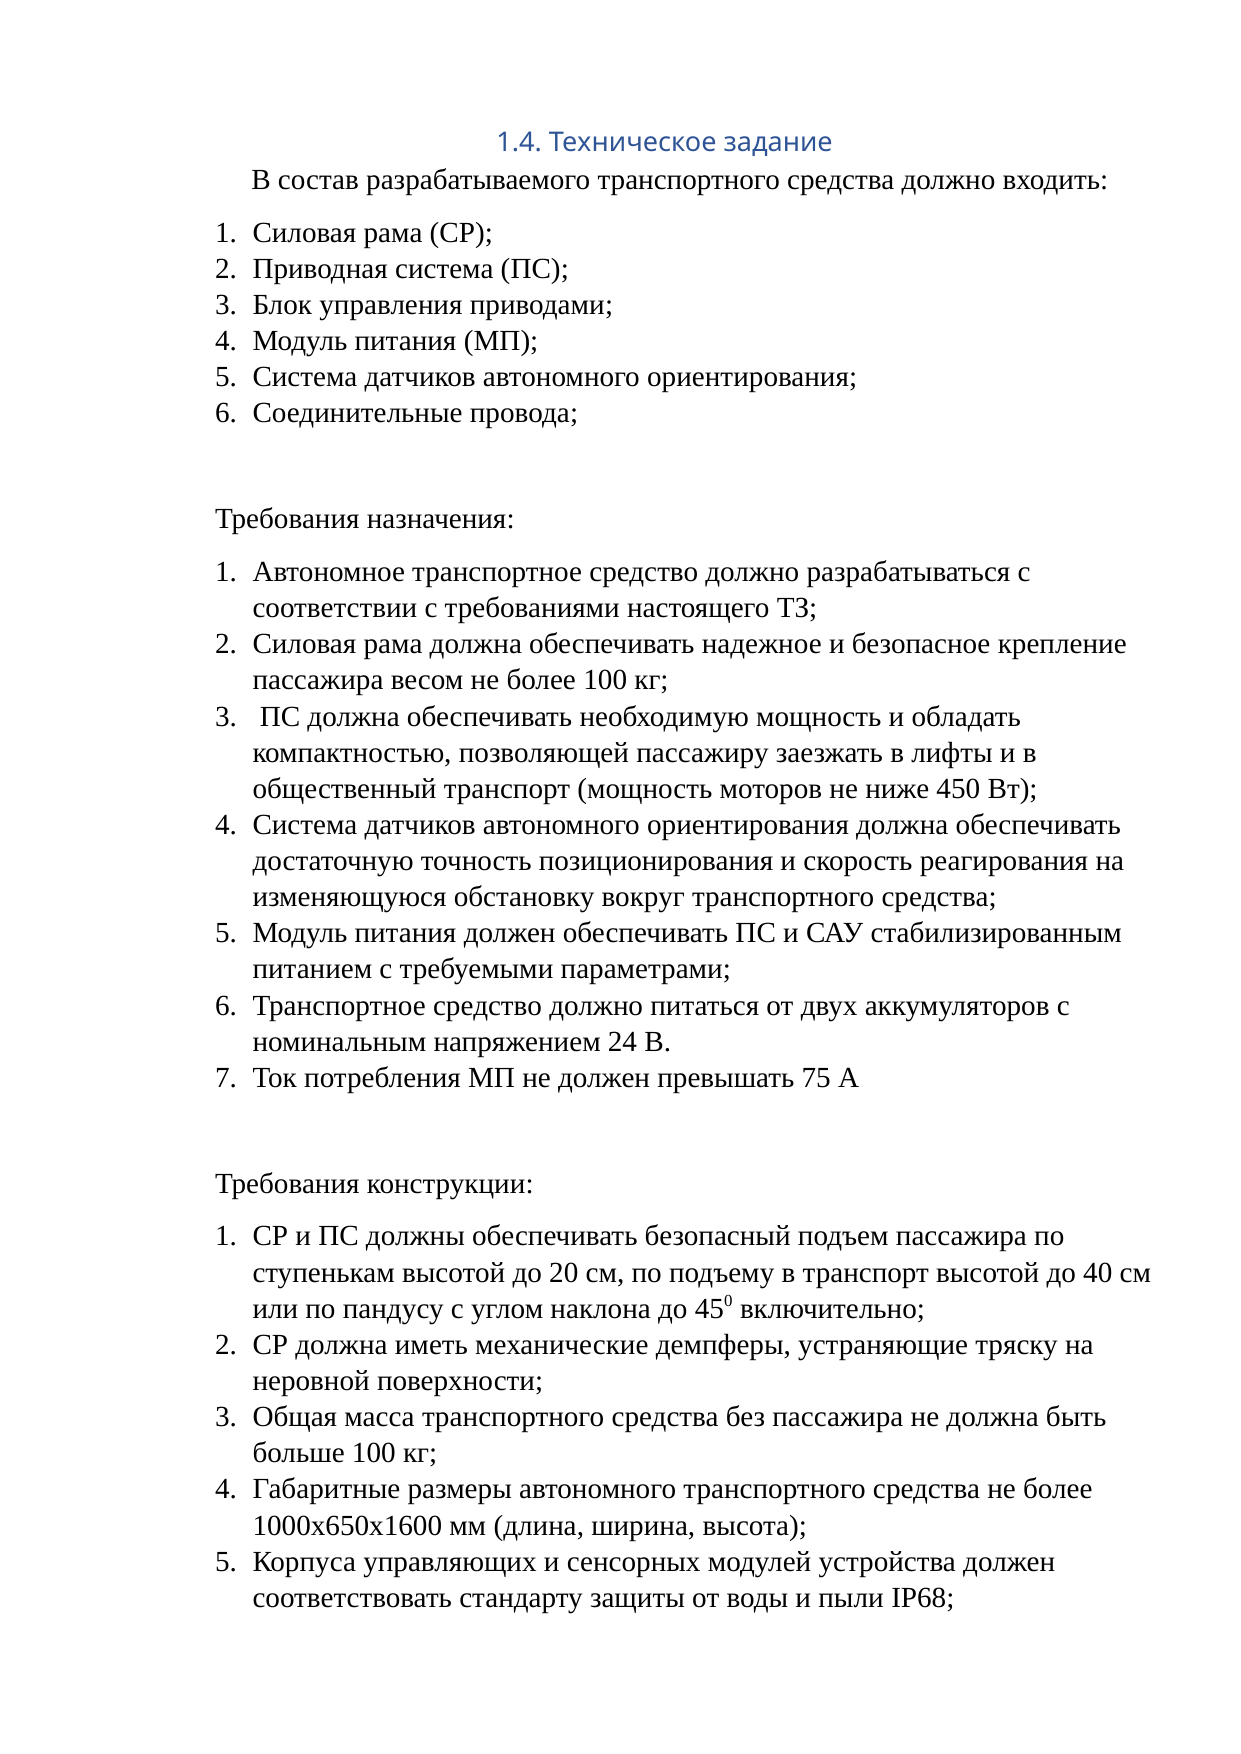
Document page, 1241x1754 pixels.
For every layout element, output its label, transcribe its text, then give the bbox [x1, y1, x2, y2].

list Модуль питания должен обеспечивать ПС и САУ стабилизированным питанием с требуемыми параметрами; [215, 916, 1152, 985]
list Соединительные провода; [215, 396, 1152, 429]
list Блок управления приводами; [215, 287, 1152, 321]
list СР и ПС должны обеспечивать безопасный подъем пассажира по ступенькам высотой до 20 см, по подъему в транспорт высотой до 40 см или по пандусу с углом наклона до 450 включительно; [215, 1218, 1152, 1324]
list Ток потребления МП не должен превышать 75 А [215, 1060, 1152, 1094]
list Автономное транспортное средство должно разрабатываться с соответствии с требованиями настоящего ТЗ; [215, 554, 1152, 624]
text В состав разрабатываемого транспортного средства должно входить: [177, 162, 1152, 196]
text Требования назначения: [215, 501, 1152, 535]
list Габаритные размеры автономного транспортного средства не более 1000х650х1600 мм (длина, ширина, высота); [215, 1472, 1152, 1541]
subtitle 1.4. Техническое задание [177, 122, 1152, 159]
list Силовая рама должна обеспечивать надежное и безопасное крепление пассажира весом не более 100 кг; [215, 626, 1152, 696]
list Корпуса управляющих и сенсорных модулей устройства должен соответствовать стандарту защиты от воды и пыли IP68; [215, 1544, 1152, 1613]
list ПС должна обеспечивать необходимую мощность и обладать компактностью, позволяющей пассажиру заезжать в лифты и в общественный транспорт (мощность моторов не ниже 450 Вт); [215, 699, 1152, 804]
list Модуль питания (МП); [215, 323, 1152, 357]
text Требования конструкции: [215, 1166, 1152, 1199]
list Приводная система (ПС); [215, 251, 1152, 284]
list СР должна иметь механические демпферы, устраняющие тряску на неровной поверхности; [215, 1327, 1152, 1397]
list Транспортное средство должно питаться от двух аккумуляторов с номинальным напряжением 24 В. [215, 988, 1152, 1057]
list Система датчиков автономного ориентирования; [215, 359, 1152, 393]
list Силовая рама (СР); [215, 215, 1152, 248]
list Общая масса транспортного средства без пассажира не должна быть больше 100 кг; [215, 1399, 1152, 1469]
list Система датчиков автономного ориентирования должна обеспечивать достаточную точность позиционирования и скорость реагирования на изменяющуюся обстановку вокруг транспортного средства; [215, 807, 1152, 913]
